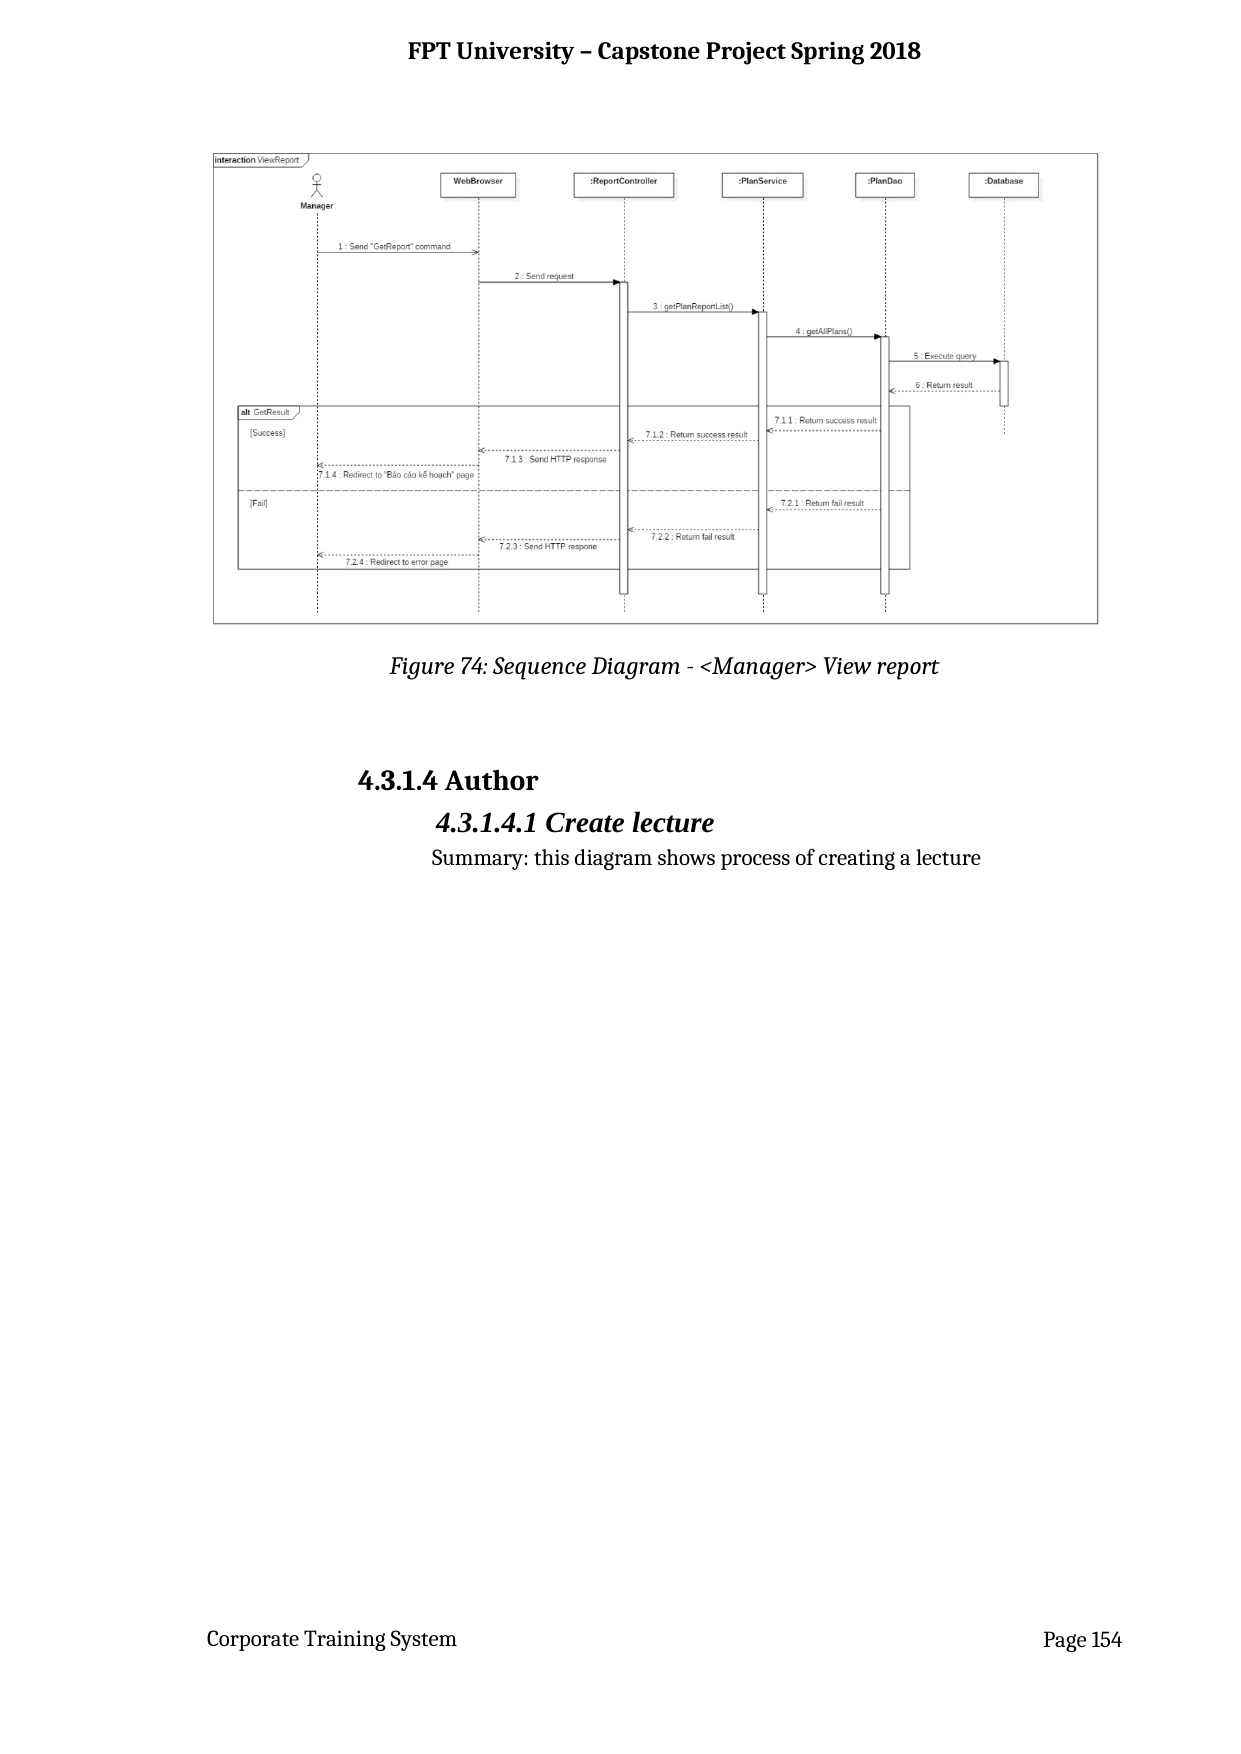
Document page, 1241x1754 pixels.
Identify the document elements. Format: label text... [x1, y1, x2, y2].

subtitle 4.3.1.4 Author [357, 764, 1124, 797]
text Summary: this diagram shows process of creating a lecture [432, 845, 1122, 871]
text Figure 74: Sequence Diagram - <Manager> View report [207, 648, 1122, 681]
subtitle 4.3.1.4.1 Create lecture [436, 805, 1124, 839]
picture [207, 147, 1122, 648]
